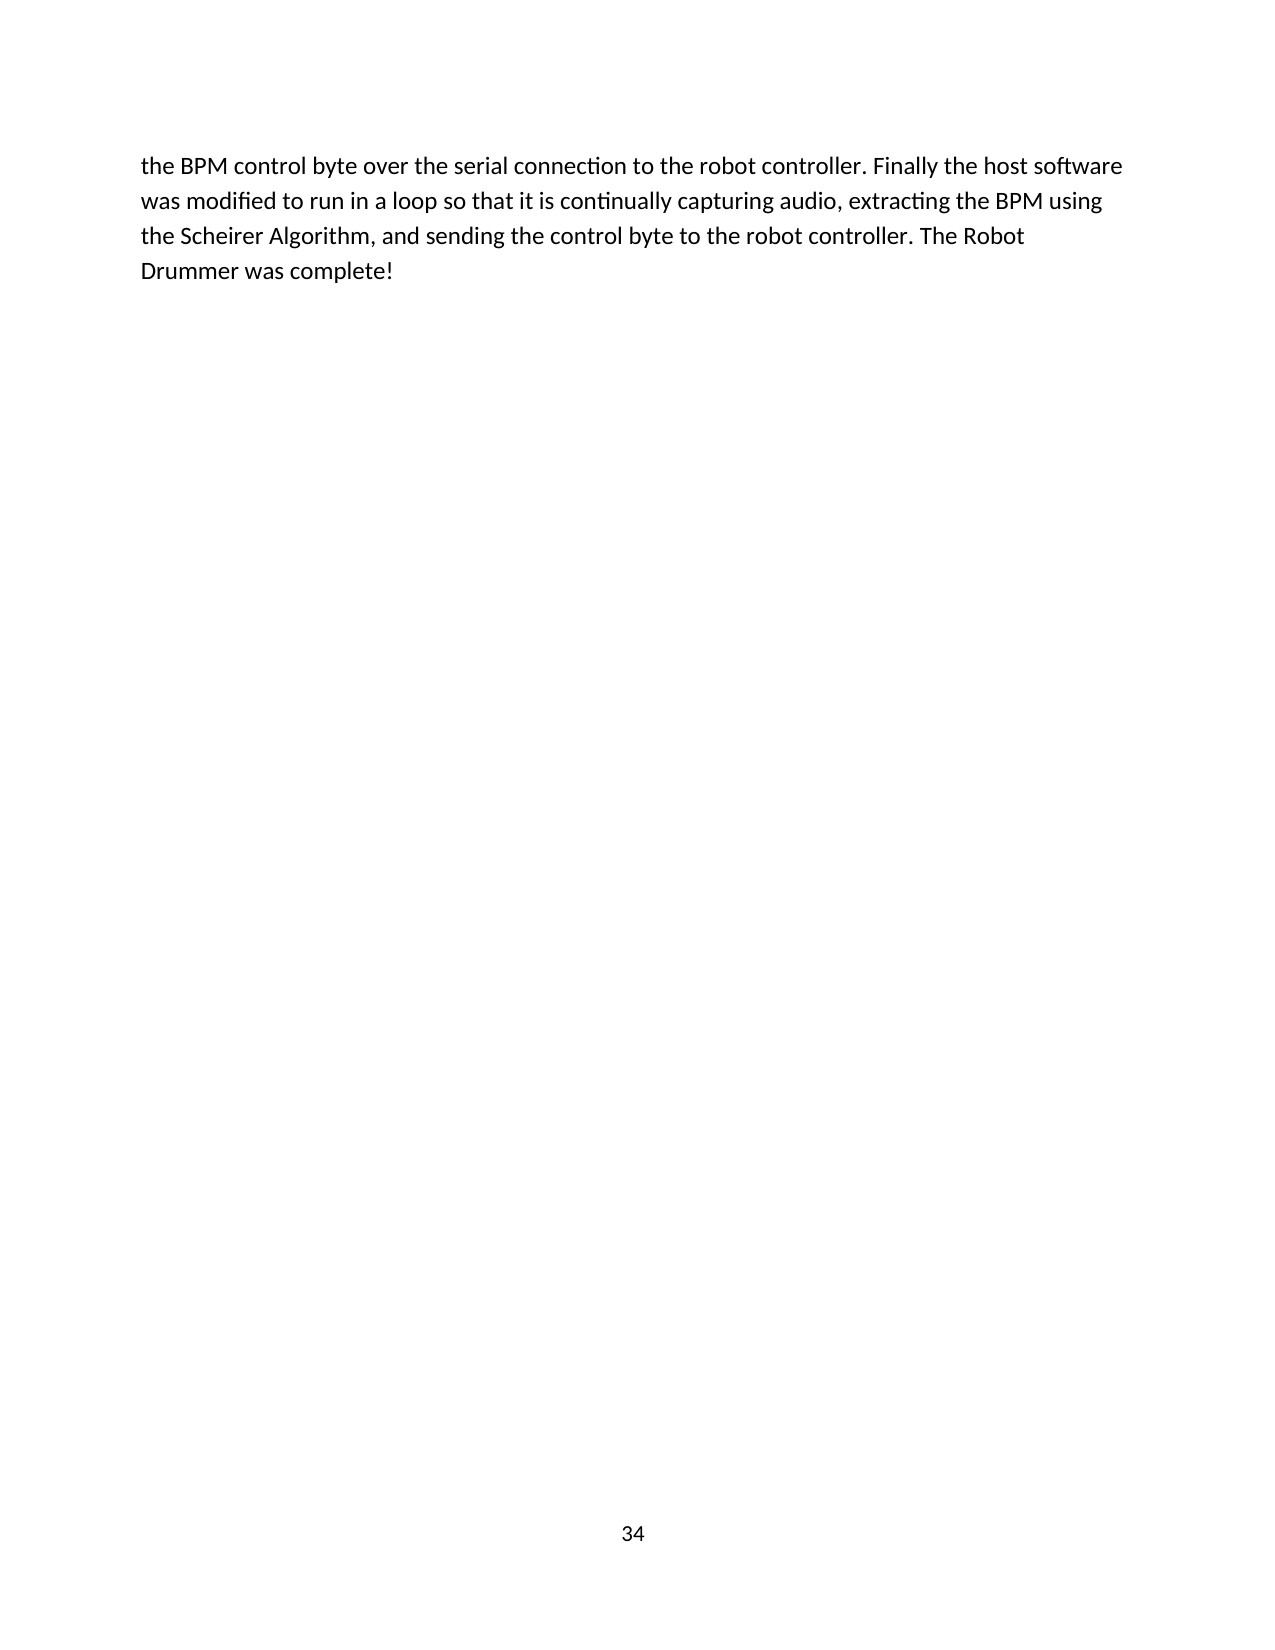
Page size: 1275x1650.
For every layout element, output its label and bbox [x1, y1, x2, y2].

text [141, 150, 1125, 286]
